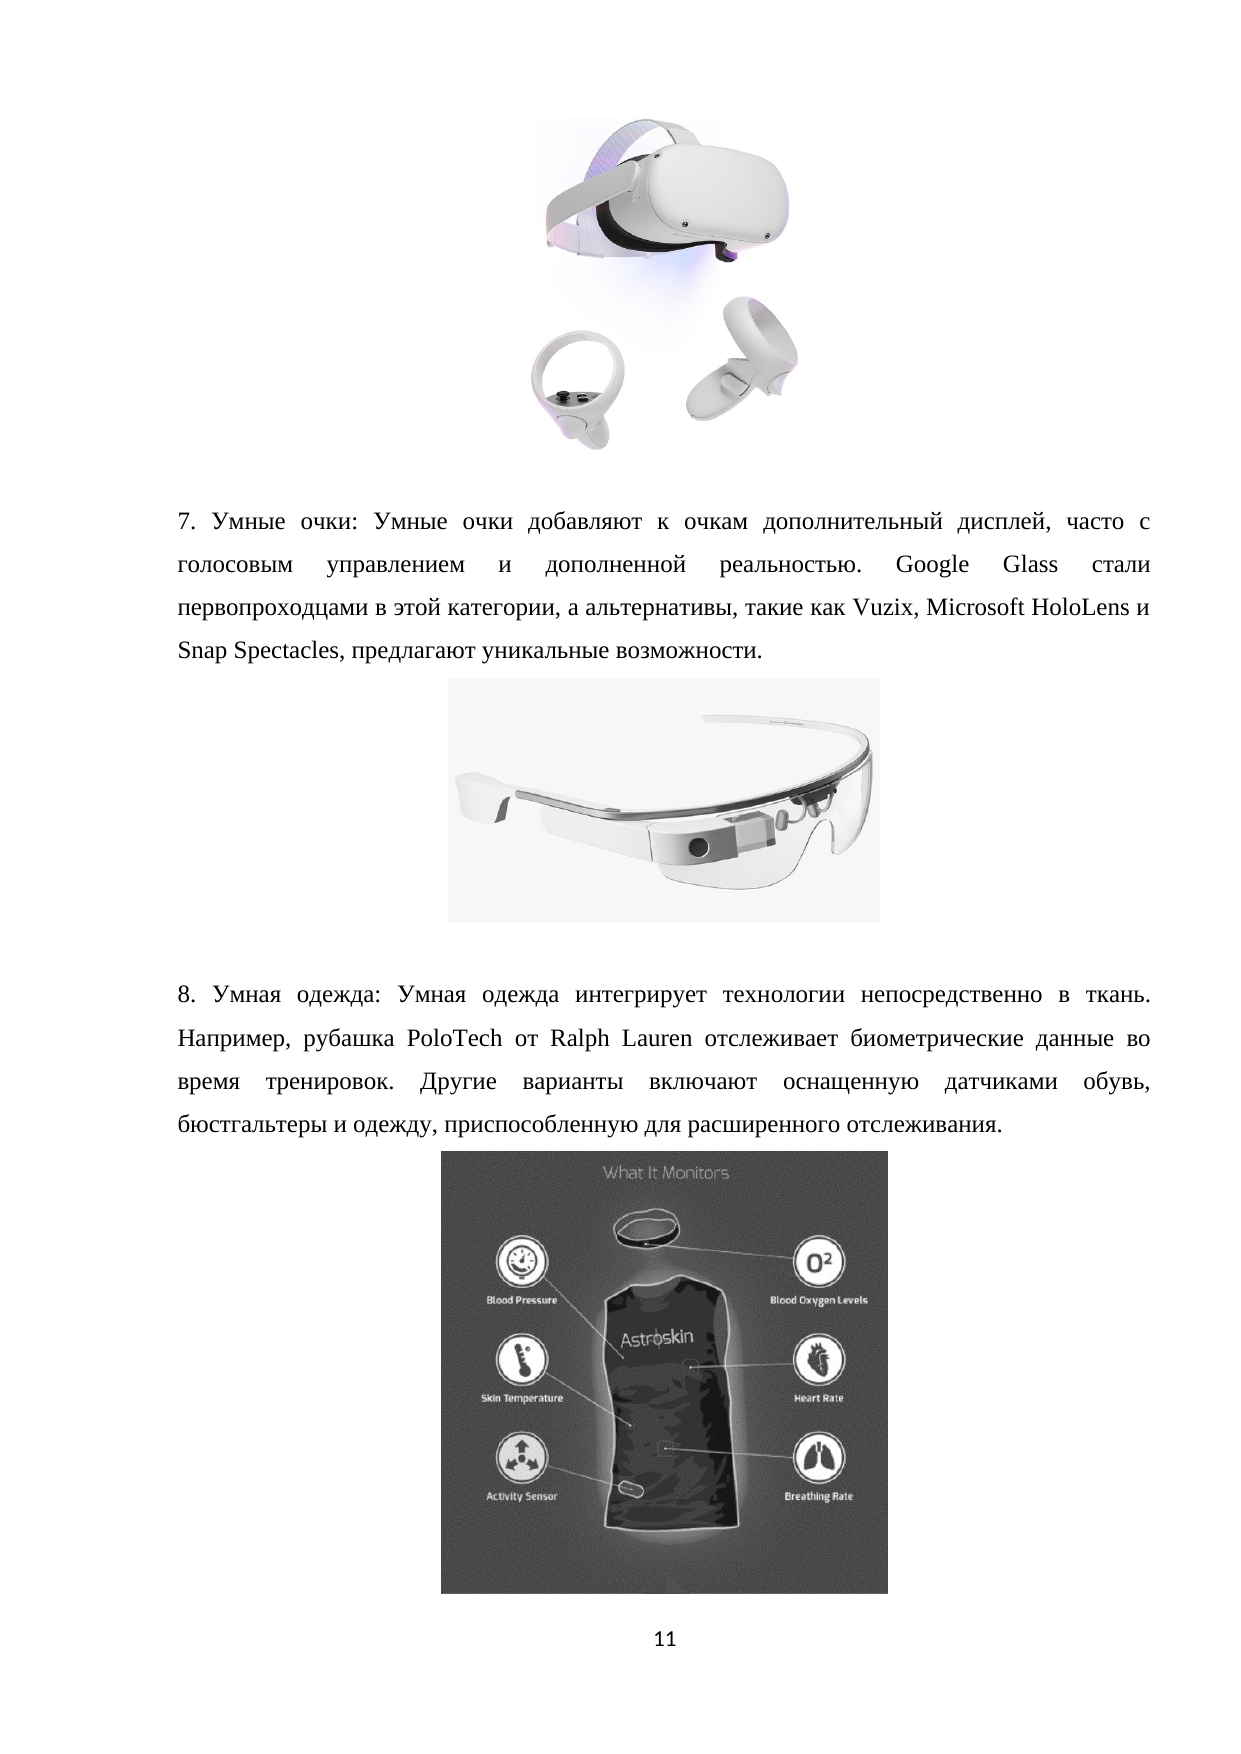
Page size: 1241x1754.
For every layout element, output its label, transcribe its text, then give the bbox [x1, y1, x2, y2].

text 8. Умная одежда: Умная одежда интегрирует технологии непосредственно в ткань. Например, рубашка PoloTech от Ralph Lauren отслеживает биометрические данные во время тренировок. Другие варианты включают оснащенную датчиками обувь, бюстгальтеры и одежду, приспособленную для расширенного отслеживания. [177, 979, 1152, 1138]
picture [448, 678, 881, 923]
picture [441, 1151, 888, 1594]
picture [530, 118, 799, 450]
text 7. Умные очки: Умные очки добавляют к очкам дополнительный дисплей, часто с голосовым управлением и дополненной реальностью. Google Glass стали первопроходцами в этой категории, а альтернативы, такие как Vuzix, Microsoft HoloLens и Snap Spectacles, предлагают уникальные возможности. [177, 506, 1152, 664]
